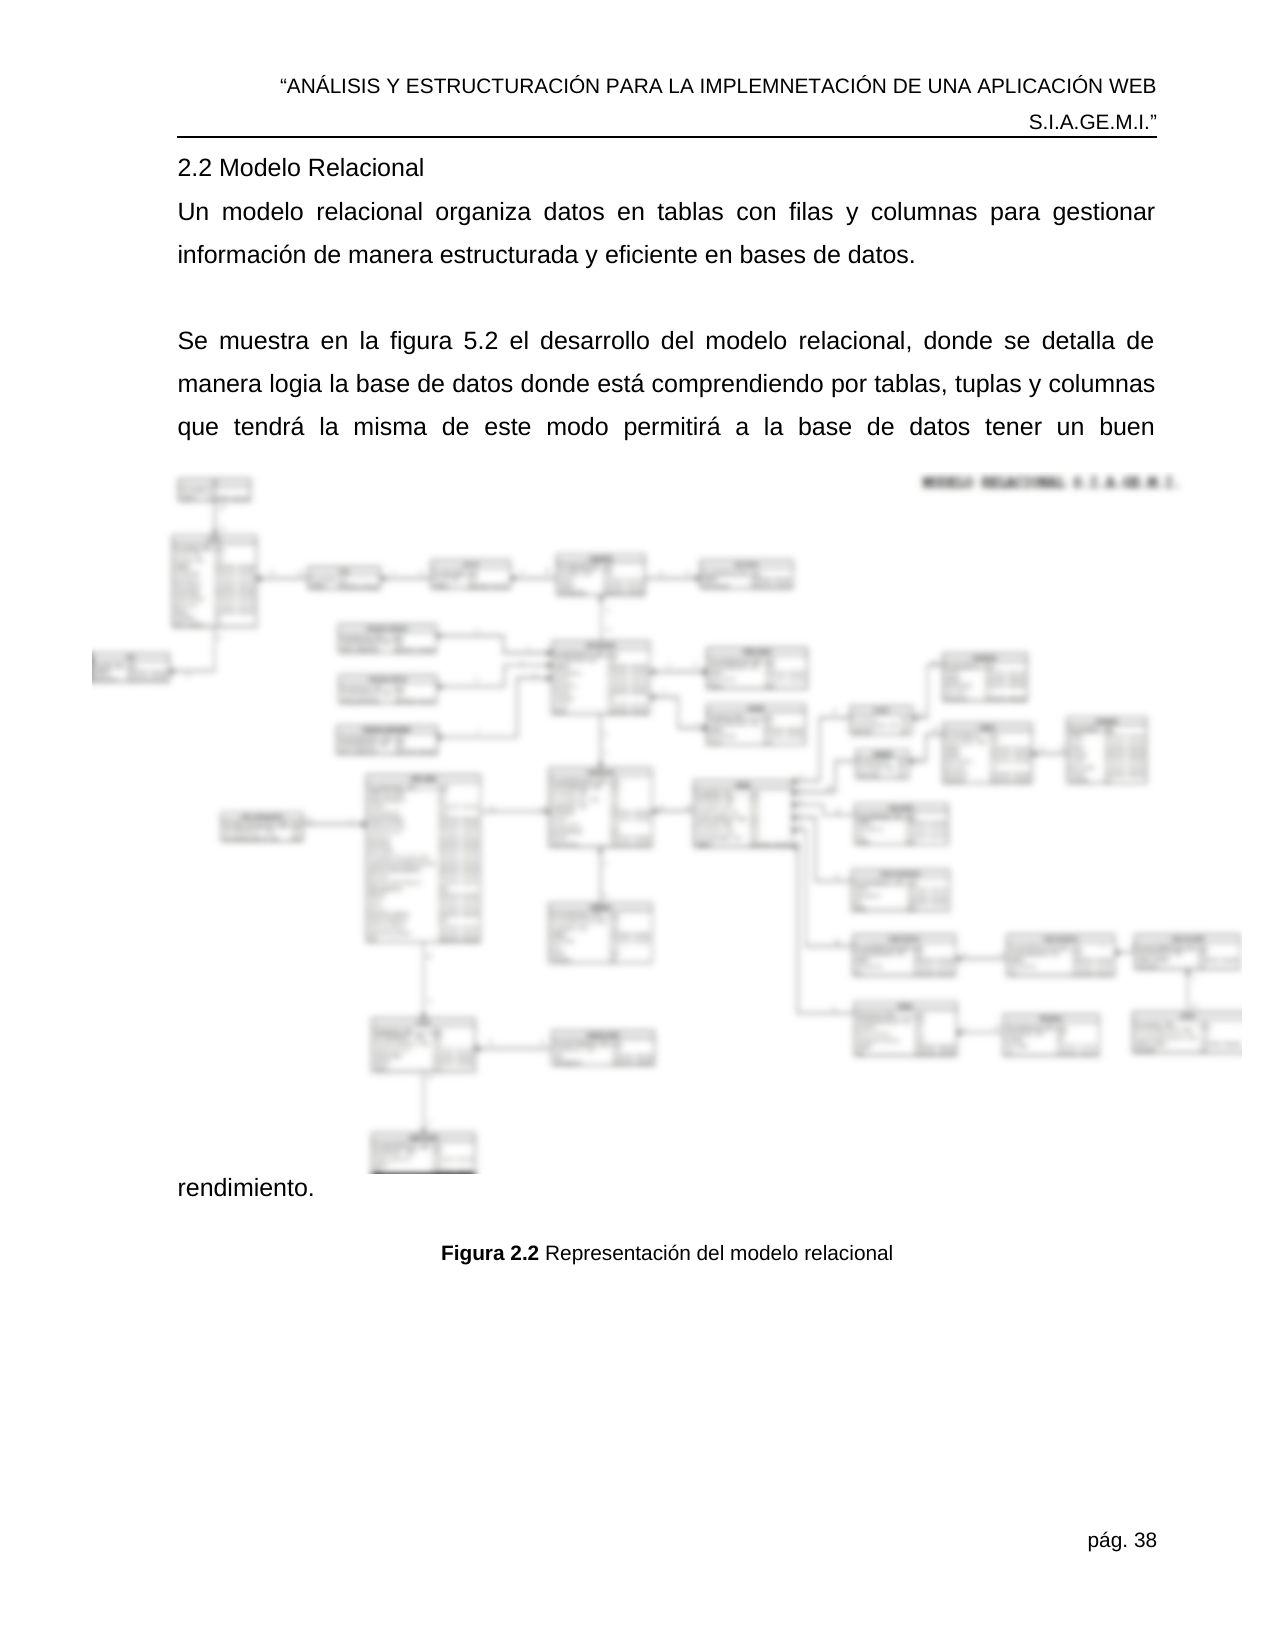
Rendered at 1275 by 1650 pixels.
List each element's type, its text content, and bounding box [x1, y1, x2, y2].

text Un modelo relacional organiza datos en tablas con filas y columnas para gestionar información de manera estructurada y eficiente en bases de datos. [177, 197, 1157, 268]
text Se muestra en la figura 5.2 el desarrollo del modelo relacional, donde se detalla de manera logia la base de datos donde está comprendiendo por tablas, tuplas y columnas que tendrá la misma de este modo permitirá a la base de datos tener un buen rendimiento. [177, 326, 1157, 472]
picture [92, 472, 1242, 1174]
subtitle 2.2 Modelo Relacional [177, 153, 1157, 182]
text Se muestra en la figura 5.2 el desarrollo del modelo relacional, donde se detalla de manera logia la base de datos donde está comprendiendo por tablas, tuplas y columnas que tendrá la misma de este modo permitirá a la base de datos tener un buen rendimiento. [177, 1174, 1157, 1202]
text Figura 2.2 Representación del modelo relacional [177, 1240, 1157, 1264]
